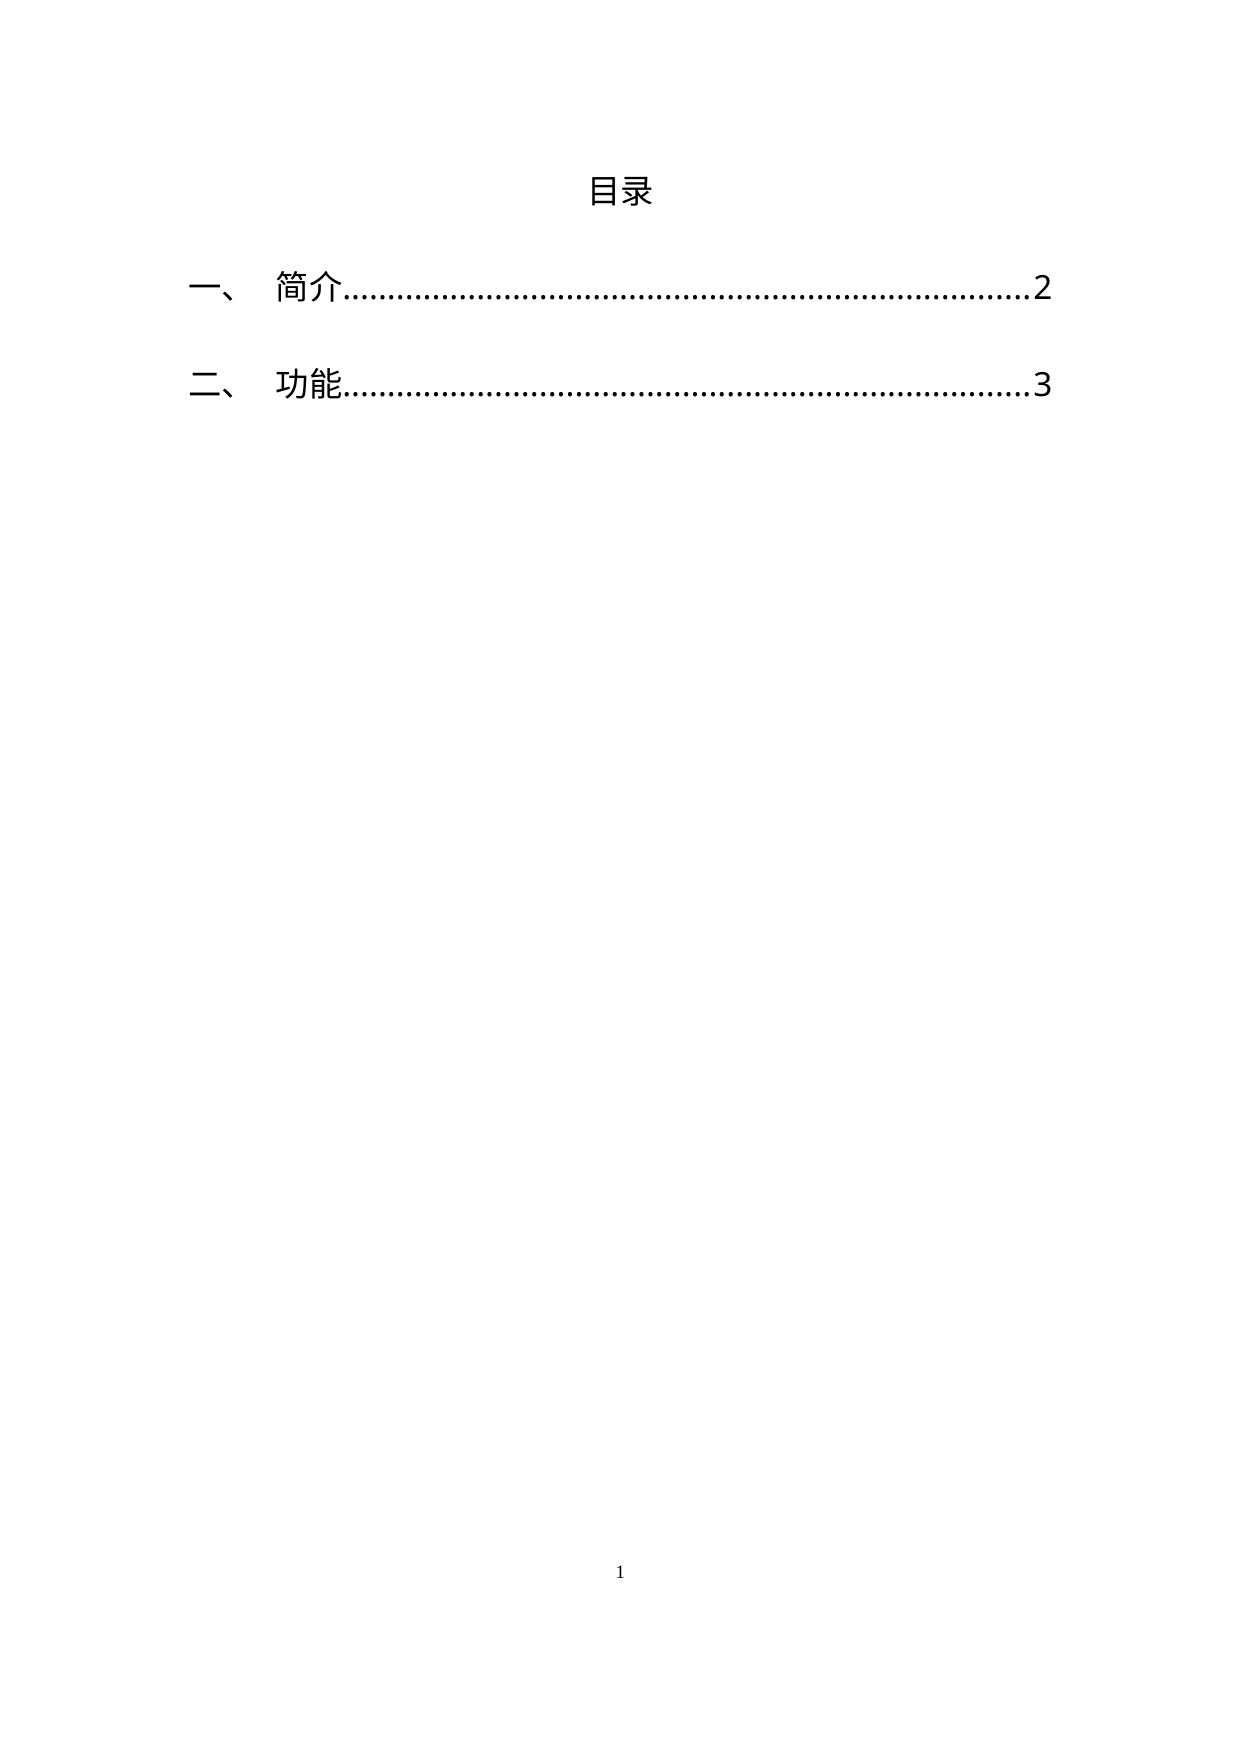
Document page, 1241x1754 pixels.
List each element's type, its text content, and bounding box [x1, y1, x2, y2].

text 一、 简介 2 [187, 253, 1053, 318]
text 二、 功能 3 [187, 349, 1053, 414]
text 目录 [187, 157, 1053, 222]
